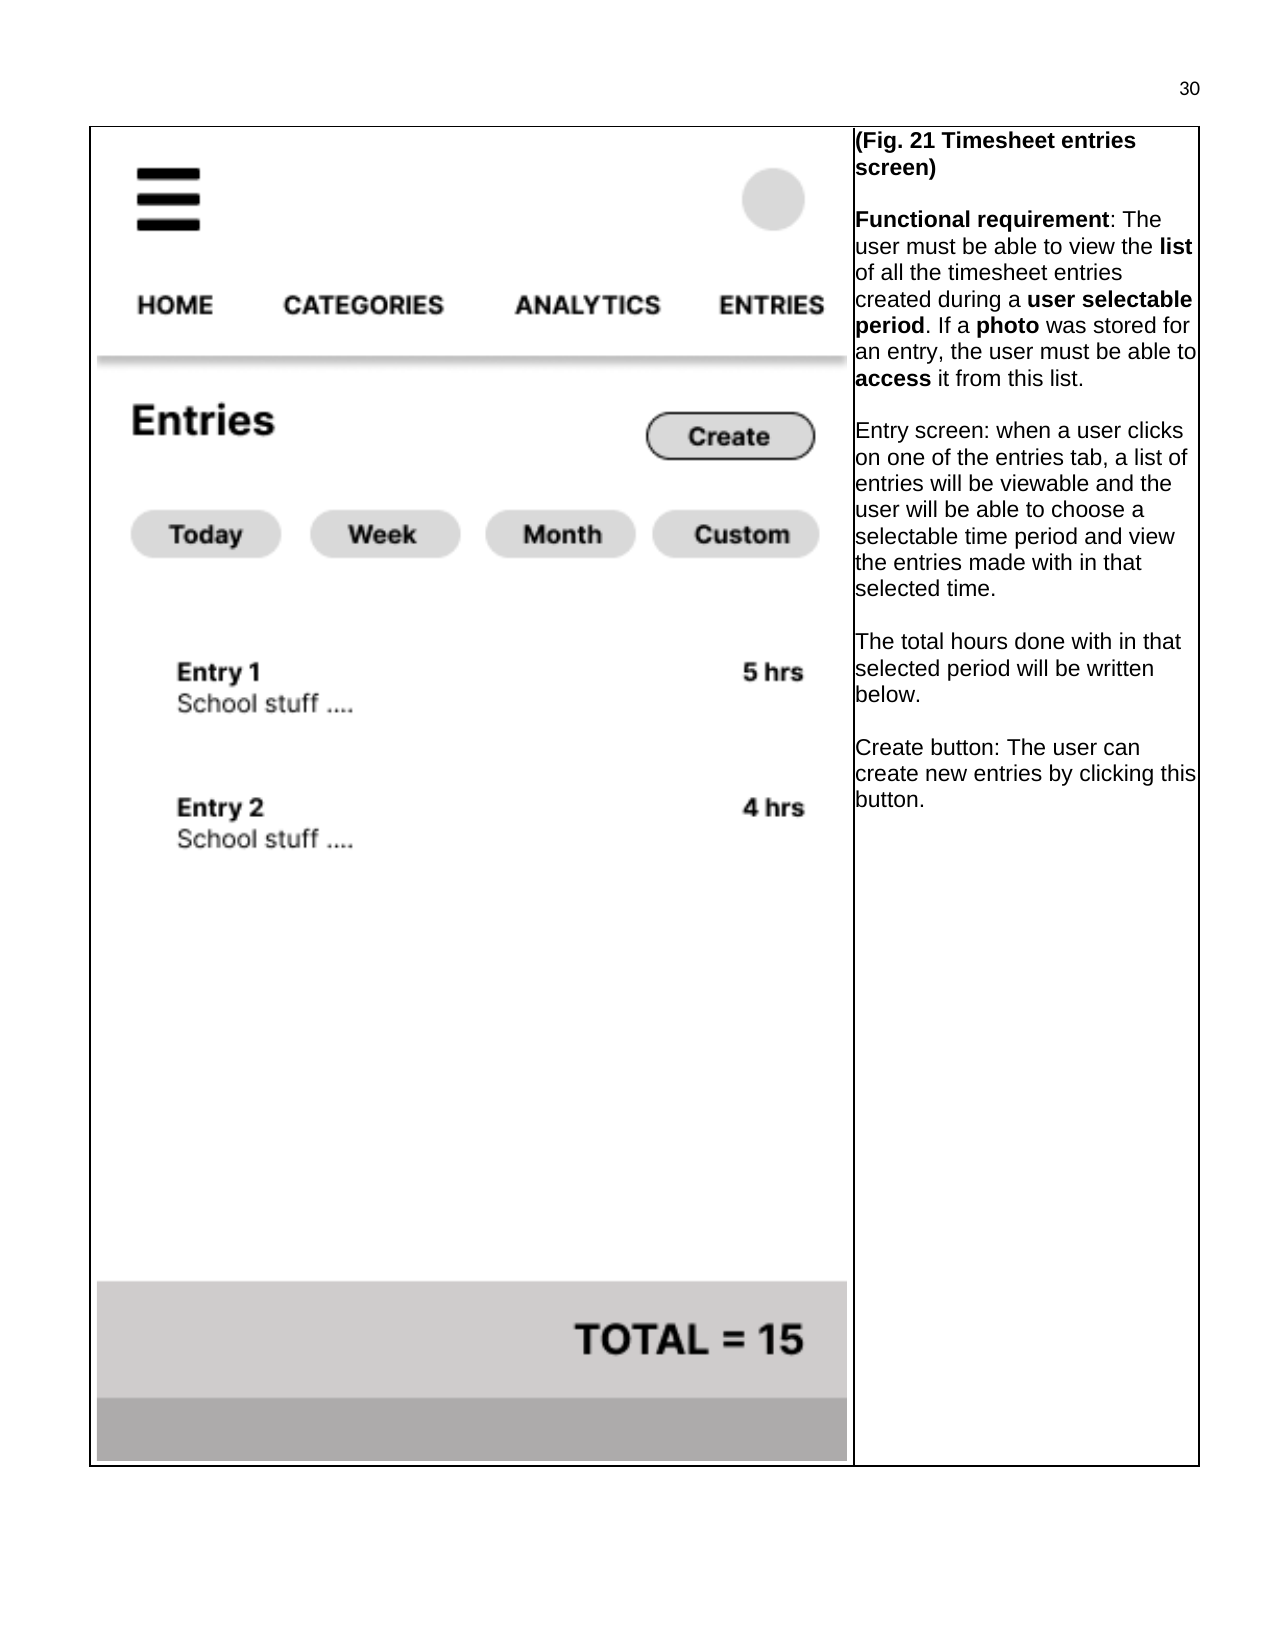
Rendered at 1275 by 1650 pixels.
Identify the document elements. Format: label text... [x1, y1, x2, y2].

picture [96, 127, 847, 1461]
table_cell [91, 127, 854, 1465]
table_cell (Fig. 21 Timesheet entries screen) Functional requirement: The user must be able to view the list of all the timesheet entries created during a user selectable period. If a photo was stored for an entry, the user must be able to access it from this list. Entry screen: when a user clicks on one of the entries tab, a list of entries will be viewable and the user will be able to choose a selectable time period and view the entries made with in that selected time. The total hours done with in that selected period will be written below. Create button: The user can create new entries by clicking this button. [855, 127, 1198, 1465]
